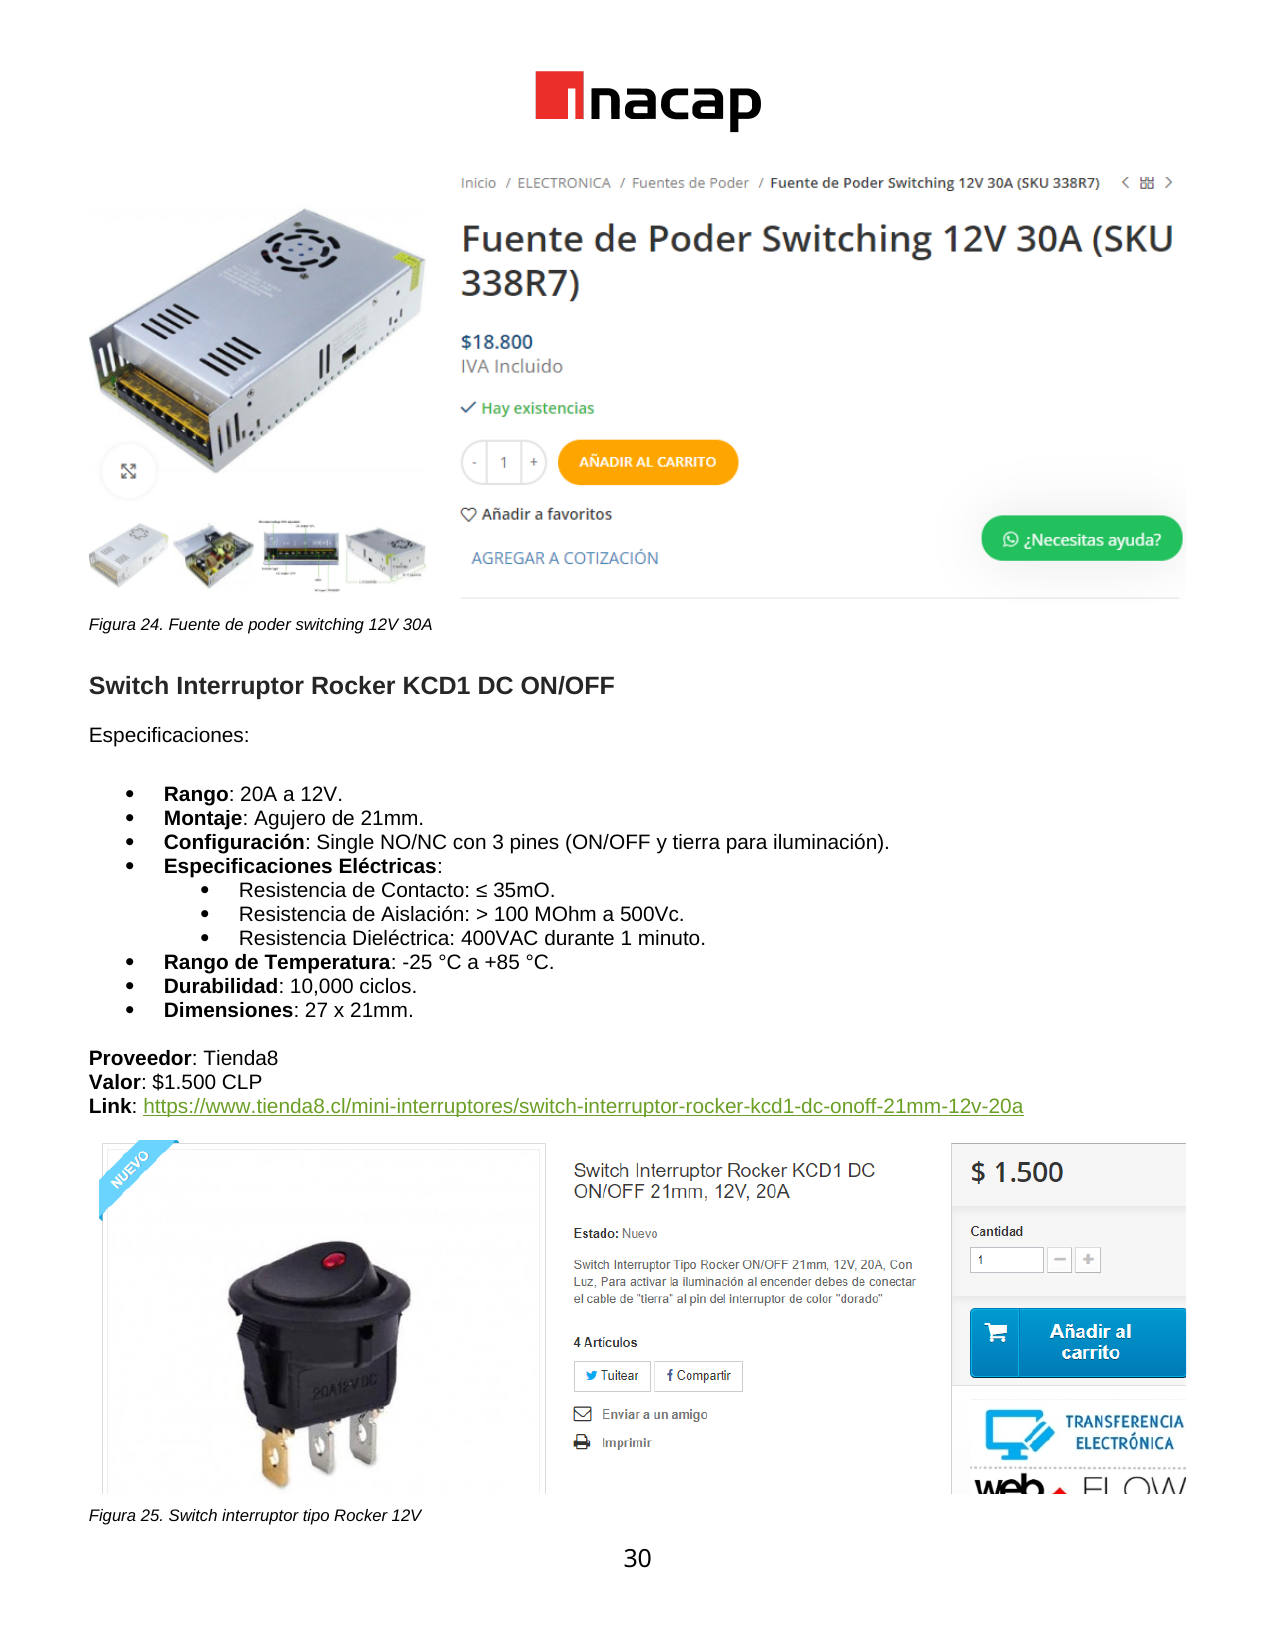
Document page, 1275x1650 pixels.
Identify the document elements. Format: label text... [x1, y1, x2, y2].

list Rango: 20A a 12V. [126, 781, 1186, 805]
list Durabilidad: 10,000 ciclos. [126, 974, 1186, 998]
picture [88, 1117, 1187, 1494]
list Resistencia Dieléctrica: 400VAC durante 1 minuto. [201, 926, 1186, 950]
picture [989, 1324, 1006, 1341]
text Figura 24. Fuente de poder switching 12V 30A [89, 615, 1186, 634]
text Especificaciones: [89, 723, 1186, 781]
text Valor: $1.500 CLP [89, 1070, 1186, 1094]
list Resistencia de Contacto: ≤ 35mO. [201, 878, 1186, 902]
picture [529, 67, 763, 133]
text Link: https://www.tienda8.cl/mini-interruptores/switch-interruptor-rocker-kcd1-dc-onoff-21mm-12v-20a [89, 1094, 1186, 1117]
list Configuración: Single NO/NC con 3 pines (ON/OFF y tierra para iluminación). [126, 829, 1186, 853]
list Especificaciones Eléctricas: [126, 853, 1186, 878]
text Proveedor: Tienda8 [89, 1046, 1186, 1070]
list Resistencia de Aislación: > 100 MOhm a 500Vc. [201, 902, 1186, 926]
list Dimensiones: 27 x 21mm. [126, 998, 1186, 1022]
picture [1072, 1329, 1079, 1337]
picture [1051, 1325, 1063, 1337]
text Figura 25. Switch interruptor tipo Rocker 12V [89, 1506, 1186, 1525]
picture [88, 177, 1187, 603]
list Rango de Temperatura: -25 °C a +85 °C. [126, 950, 1186, 974]
list Montaje: Agujero de 21mm. [126, 805, 1186, 829]
subtitle Switch Interruptor Rocker KCD1 DC ON/OFF [89, 671, 1186, 699]
